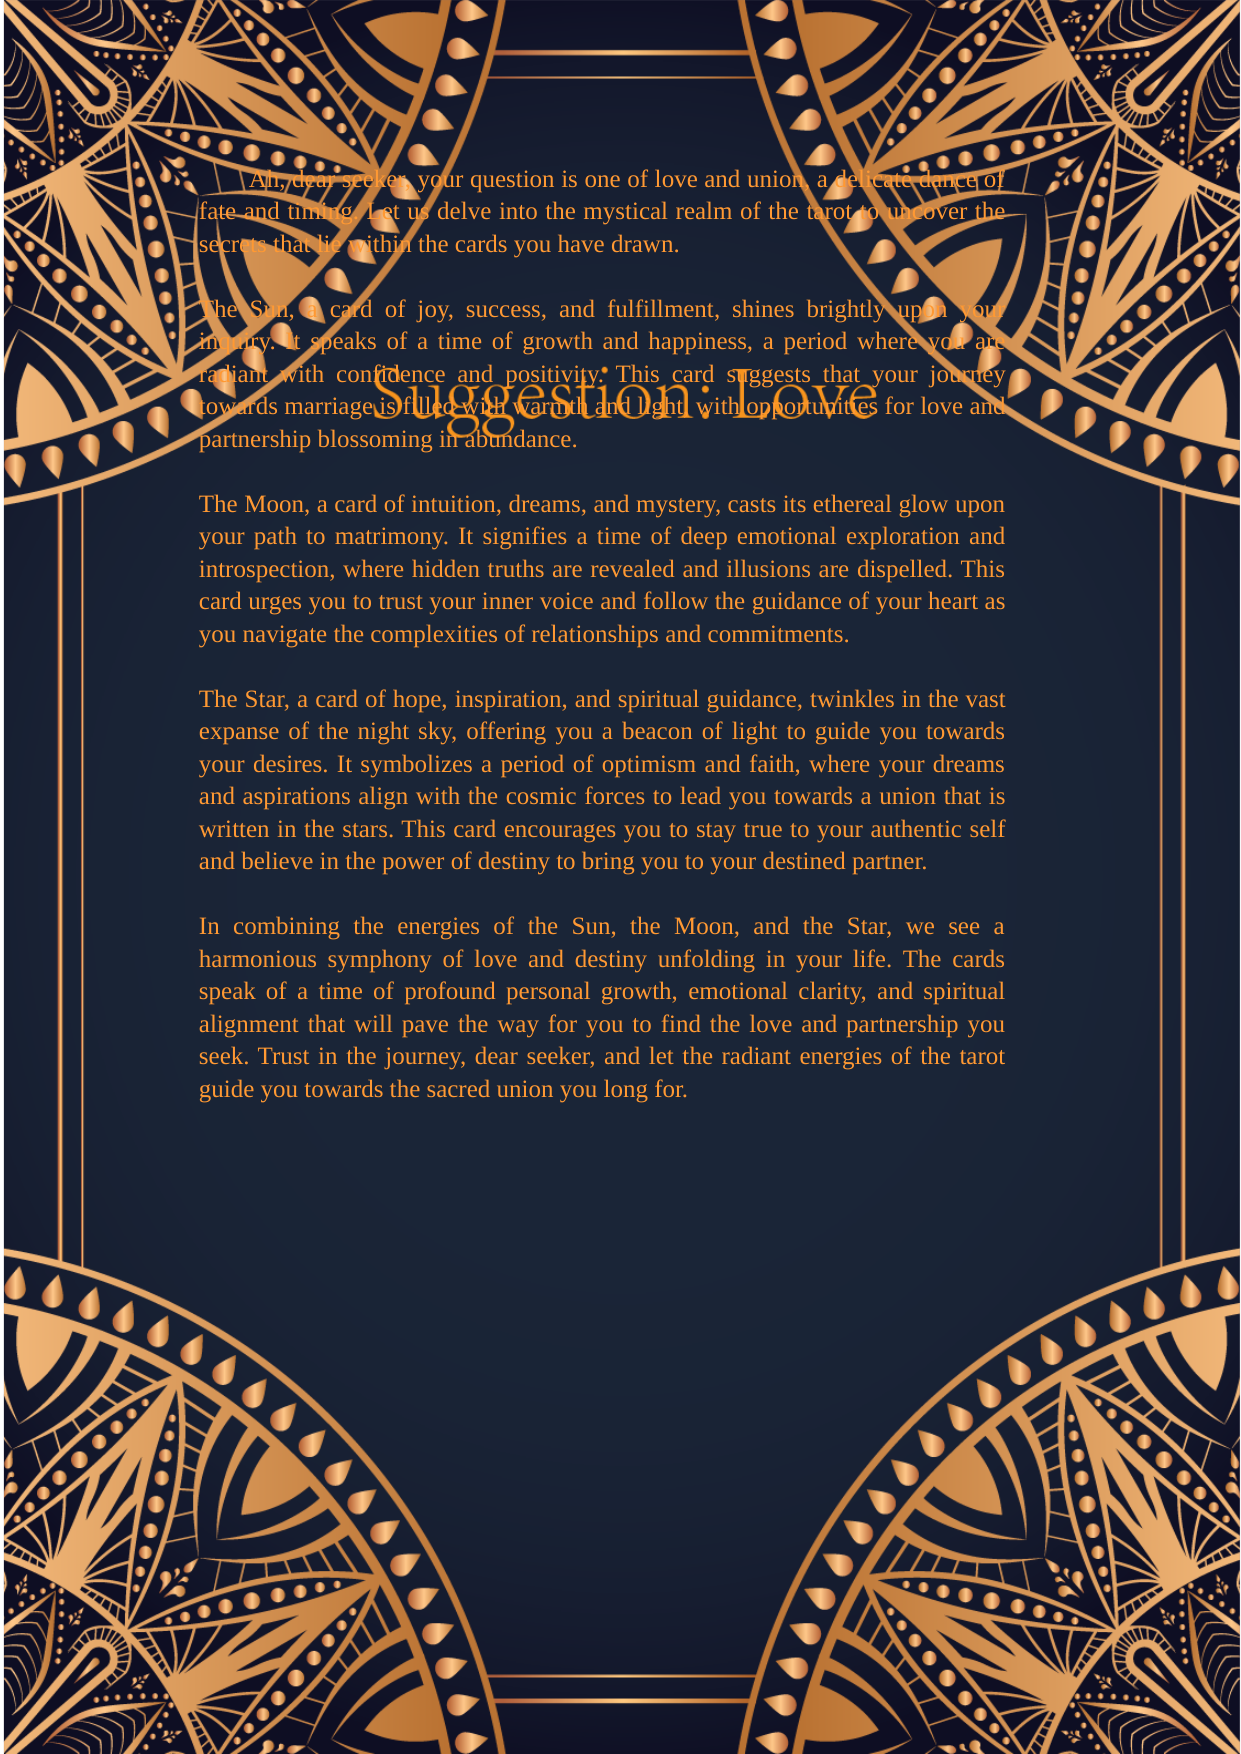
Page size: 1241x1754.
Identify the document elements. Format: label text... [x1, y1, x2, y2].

picture [3, 0, 1241, 1754]
table_header Ah, dear seeker, your question is one of love and union, a delicate dance of fate and timing. Let us delve into the mystical realm of the tarot to uncover the secrets that lie within the cards you have drawn. The Sun, a card of joy, success, and fulfillment, shines brightly upon your inquiry. It speaks of a time of growth and happiness, a period where you are radiant with confidence and positivity. This card suggests that your journey towards marriage is filled with warmth and light, with opportunities for love and partnership blossoming in abundance. The Moon, a card of intuition, dreams, and mystery, casts its ethereal glow upon your path to matrimony. It signifies a time of deep emotional exploration and introspection, where hidden truths are revealed and illusions are dispelled. This card urges you to trust your inner voice and follow the guidance of your heart as you navigate the complexities of relationships and commitments. The Star, a card of hope, inspiration, and spiritual guidance, twinkles in the vast expanse of the night sky, offering you a beacon of light to guide you towards your desires. It symbolizes a period of optimism and faith, where your dreams and aspirations align with the cosmic forces to lead you towards a union that is written in the stars. This card encourages you to stay true to your authentic self and believe in the power of destiny to bring you to your destined partner. In combining the energies of the Sun, the Moon, and the Star, we see a harmonious symphony of love and destiny unfolding in your life. The cards speak of a time of profound personal growth, emotional clarity, and spiritual alignment that will pave the way for you to find the love and partnership you seek. Trust in the journey, dear seeker, and let the radiant energies of the tarot guide you towards the sacred union you long for. Remember, the timing of when you will marry is a dance between the forces of the universe and the desires of your heart. Stay open to the signs and synchronicities that come your way, and trust that the cosmic energies are aligning to bring you to the perfect moment of union. Love is a sacred journey, and as long as you remain true to yourself and your path, the universe will conspire to bring you the love and happiness you seek. May the light of the Sun, the wisdom of the Moon, and the guidance of the Star illuminate your path towards a joyous and fulfilling marriage. Blessed be, dear seeker, may love and happiness be yours. [188, 162, 1018, 1107]
